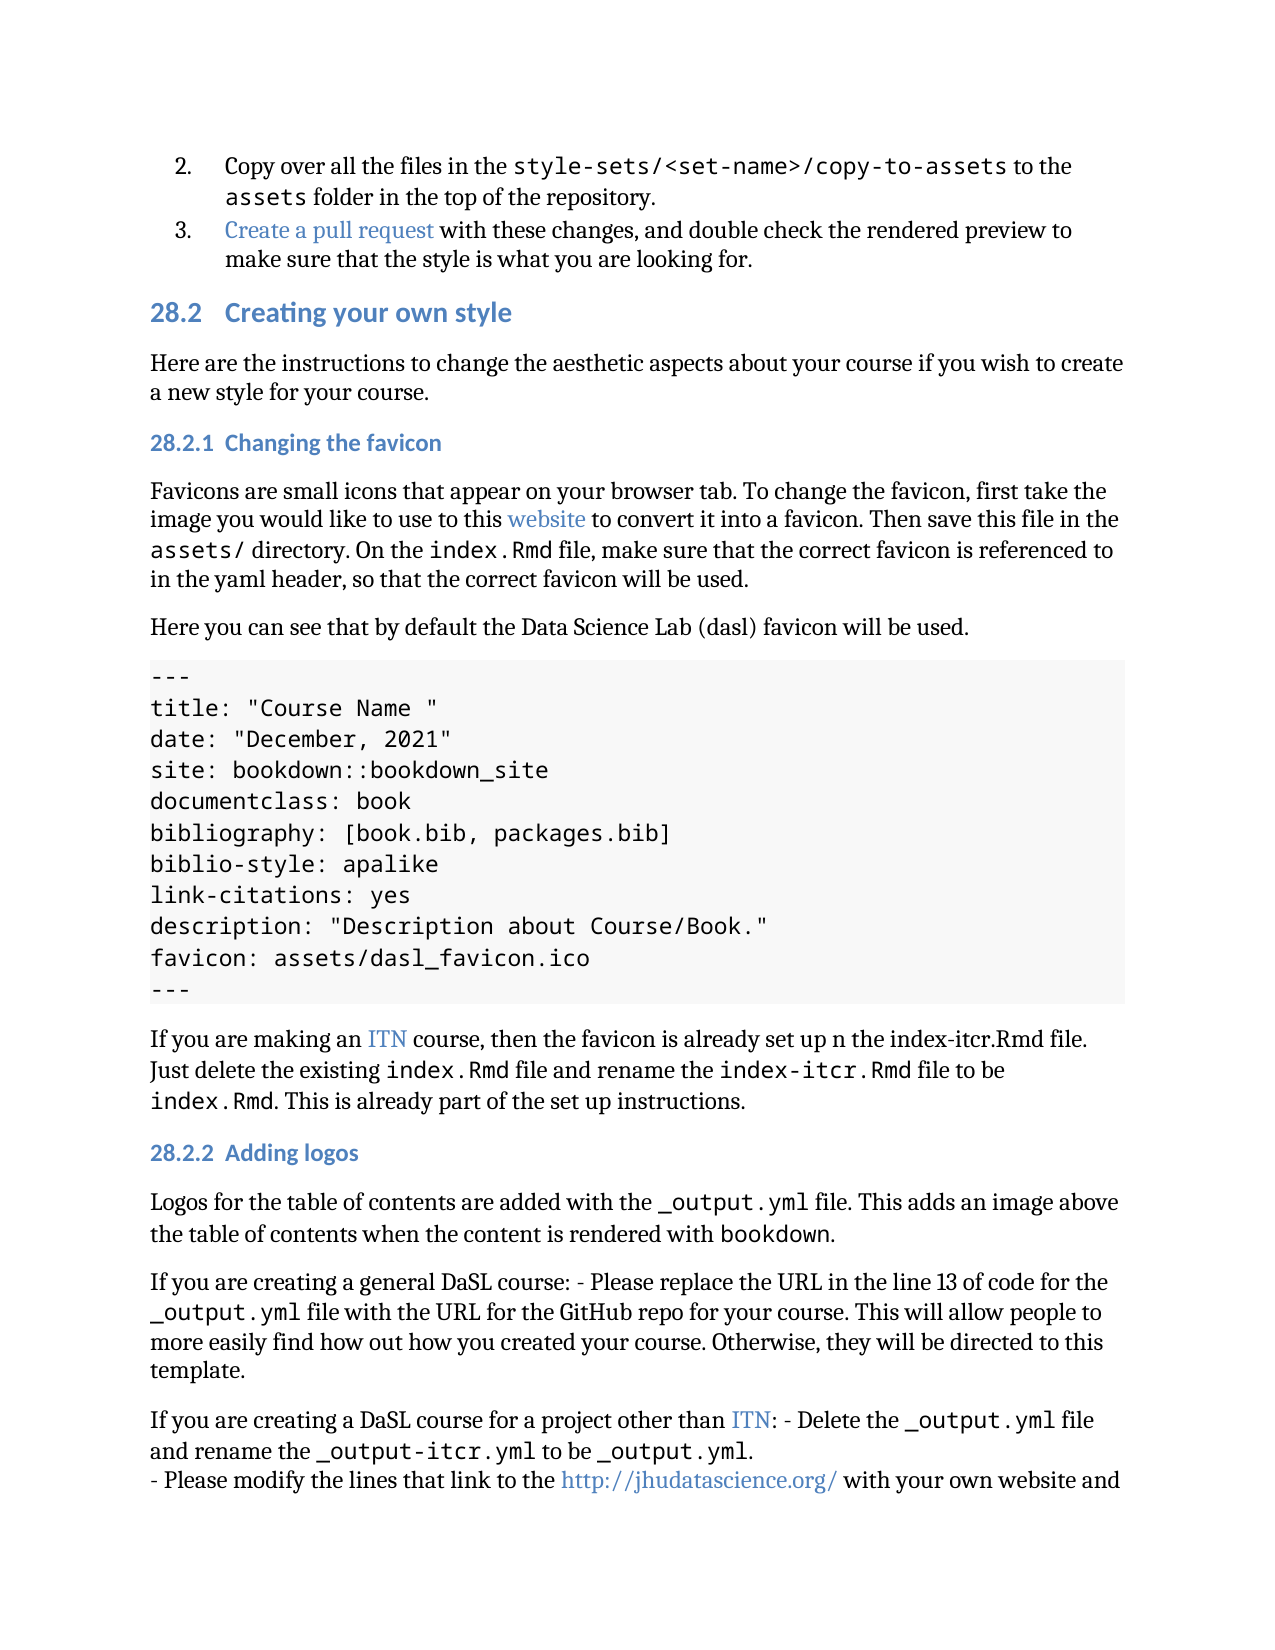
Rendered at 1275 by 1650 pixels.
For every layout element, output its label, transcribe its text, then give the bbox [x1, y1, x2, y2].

subtitle 28.2.1 Changing the favicon [150, 427, 1125, 458]
list Create a pull request with these changes, and double check the rendered preview to make sure that the style is what you are looking for. [175, 216, 1125, 274]
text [150, 1404, 1125, 1495]
text --- title: "Course Name " date: "December, 2021" site: bookdown::bookdown_site documentclass: book bibliography: [book.bib, packages.bib] biblio-style: apalike link-citations: yes description: "Description about Course/Book." favicon: assets/dasl_favicon.ico --- [150, 660, 1125, 1004]
text Here you can see that by default the Data Science Lab (dasl) favicon will be used. [150, 613, 1125, 642]
list Copy over all the files in the style-sets/<set-name>/copy-to-assets to the assets folder in the top of the repository. [175, 150, 1125, 212]
text Here are the instructions to change the aesthetic aspects about your course if you wish to create a new style for your course. [150, 349, 1125, 406]
text Favicons are small icons that appear on your browser tab. To change the favicon, first take the image you would like to use to this website to convert it into a favicon. Then save this file in the assets/ directory. On the index.Rmd file, make sure that the correct favicon is referenced to in the yaml header, so that the correct favicon will be used. [150, 477, 1125, 594]
subtitle 28.2 Creating your own style [150, 294, 1125, 330]
text Logos for the table of contents are added with the _output.yml file. This adds an image above the table of contents when the content is rendered with bookdown. [150, 1186, 1125, 1249]
text If you are creating a general DaSL course: - Please replace the URL in the line 13 of code for the _output.yml file with the URL for the GitHub repo for your course. This will allow people to more easily find how out how you created your course. Otherwise, they will be directed to this template. [150, 1267, 1125, 1385]
text If you are making an ITN course, then the favicon is already set up n the index-itcr.Rmd file. Just delete the existing index.Rmd file and rename the index-itcr.Rmd file to be index.Rmd. This is already part of the set up instructions. [150, 1025, 1125, 1116]
subtitle 28.2.2 Adding logos [150, 1137, 1125, 1167]
